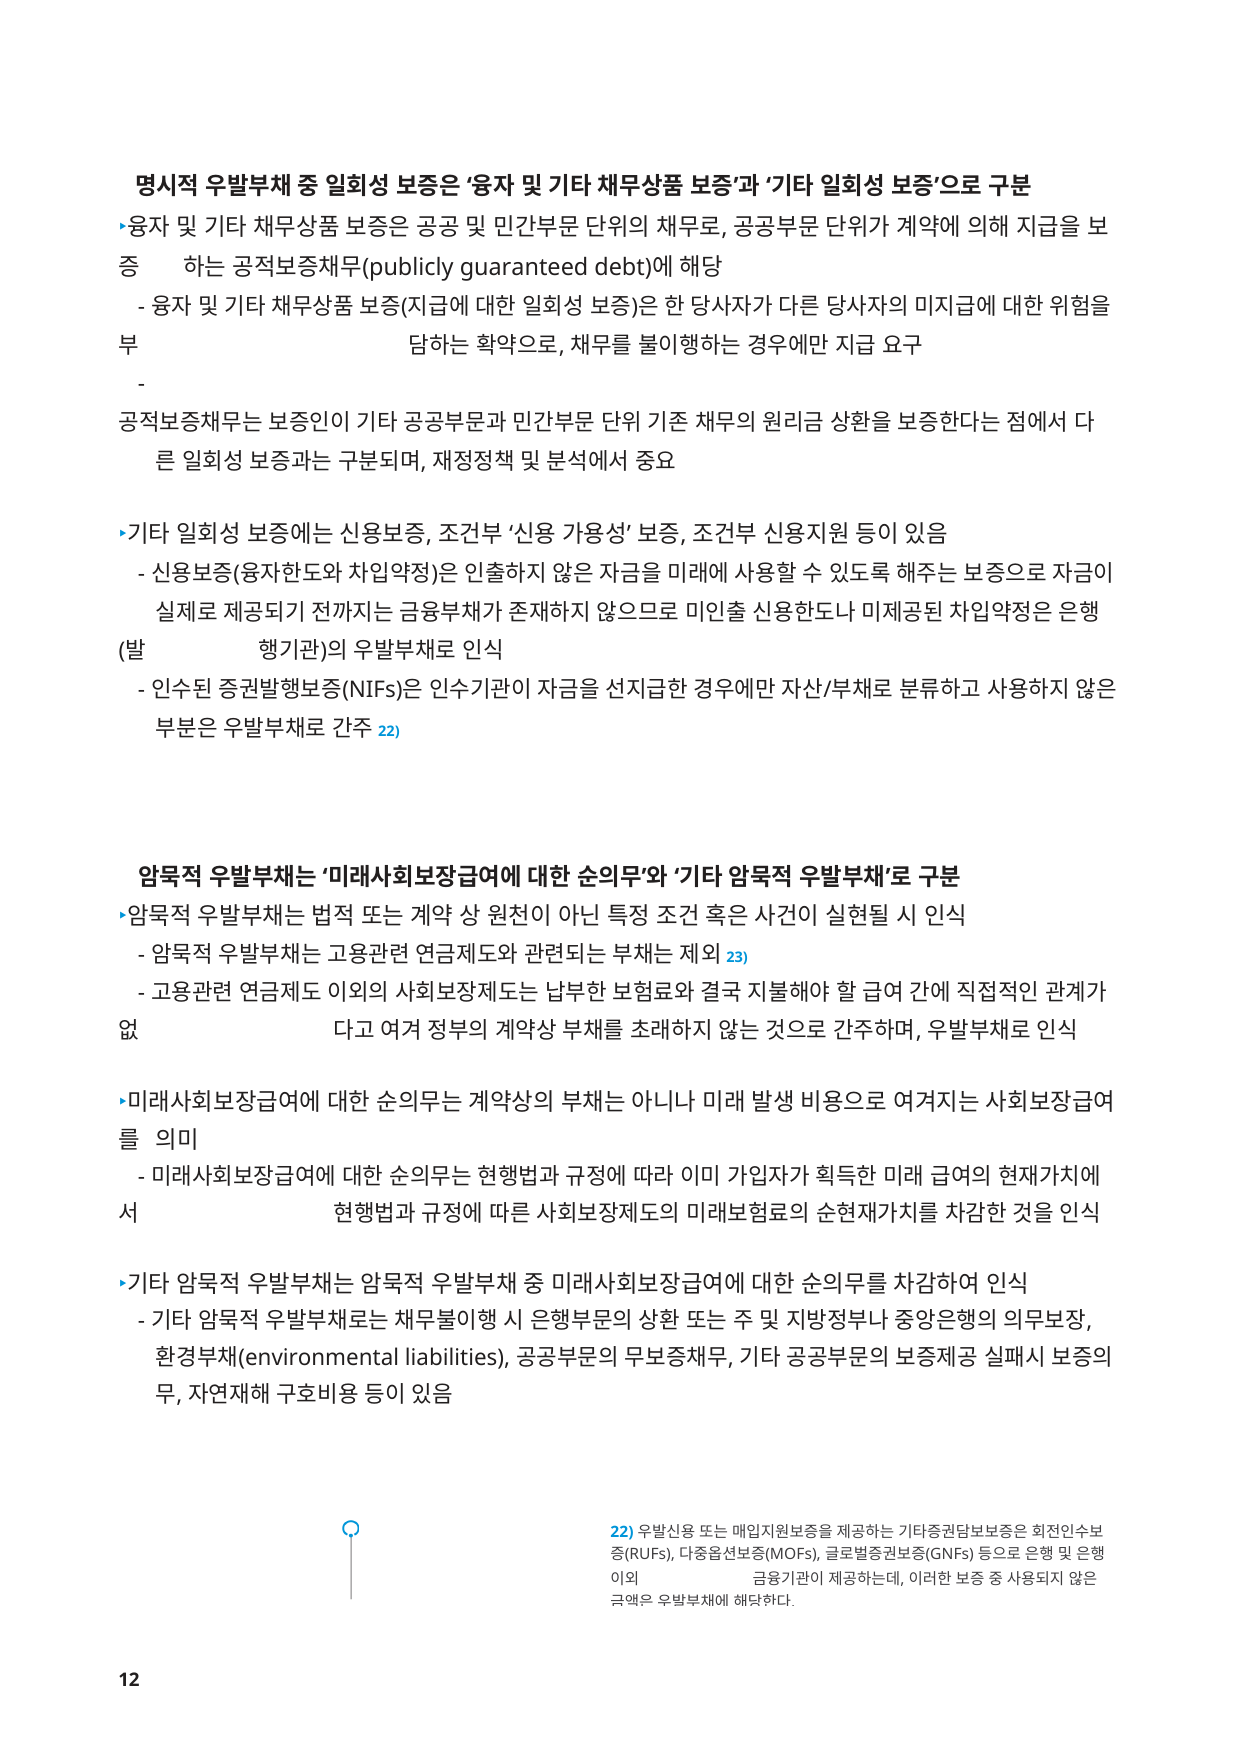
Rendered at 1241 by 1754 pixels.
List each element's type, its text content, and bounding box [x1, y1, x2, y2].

text ‣기타 일회성 보증에는 신용보증, 조건부 ‘신용 가용성’ 보증, 조건부 신용지원 등이 있음 - 신용보증(융자한도와 차입약정)은 인출하지 않은 자금을 미래에 사용할 수 있도록 해주는 보증으로 자금이 실제로 제공되기 전까지는 금융부채가 존재하지 않으므로 미인출 신용한도나 미제공된 차입약정은 은행(발 행기관)의 우발부채로 인식 - 인수된 증권발행보증(NIFs)은 인수기관이 자금을 선지급한 경우에만 자산/부채로 분류하고 사용하지 않은 부분은 우발부채로 간주22) [118, 517, 1119, 743]
text ‣기타 암묵적 우발부채는 암묵적 우발부채 중 미래사회보장급여에 대한 순의무를 차감하여 인식 - 기타 암묵적 우발부채로는 채무불이행 시 은행부문의 상환 또는 주 및 지방정부나 중앙은행의 의무보장, 환경부채(environmental liabilities), 공공부문의 무보증채무, 기타 공공부문의 보증제공 실패시 보증의 무, 자연재해 구호비용 등이 있음 [118, 1267, 1119, 1409]
text 12 [118, 1672, 1119, 1691]
picture [340, 1518, 359, 1600]
table_header [97, 1512, 602, 1606]
text 암묵적 우발부채는 ‘미래사회보장급여에 대한 순의무’와 ‘기타 암묵적 우발부채’로 구분 ‣암묵적 우발부채는 법적 또는 계약 상 원천이 아닌 특정 조건 혹은 사건이 실현될 시 인식 - 암묵적 우발부채는 고용관련 연금제도와 관련되는 부채는 제외23) - 고용관련 연금제도 이외의 사회보장제도는 납부한 보험료와 결국 지불해야 할 급여 간에 직접적인 관계가 없 다고 여겨 정부의 계약상 부채를 초래하지 않는 것으로 간주하며, 우발부채로 인식 [118, 859, 1119, 1045]
text 명시적 우발부채 중 일회성 보증은 ‘융자 및 기타 채무상품 보증’과 ‘기타 일회성 보증’으로 구분 ‣융자 및 기타 채무상품 보증은 공공 및 민간부문 단위의 채무로, 공공부문 단위가 계약에 의해 지급을 보증 하는 공적보증채무(publicly guaranteed debt)에 해당 - 융자 및 기타 채무상품 보증(지급에 대한 일회성 보증)은 한 당사자가 다른 당사자의 미지급에 대한 위험을 부 담하는 확약으로, 채무를 불이행하는 경우에만 지급 요구 - 공적보증채무는 보증인이 기타 공공부문과 민간부문 단위 기존 채무의 원리금 상환을 보증한다는 점에서 다 른 일회성 보증과는 구분되며, 재정정책 및 분석에서 중요 [118, 169, 1119, 476]
text ‣미래사회보장급여에 대한 순의무는 계약상의 부채는 아니나 미래 발생 비용으로 여겨지는 사회보장급여를 의미 - 미래사회보장급여에 대한 순의무는 현행법과 규정에 따라 이미 가입자가 획득한 미래 급여의 현재가치에서 현행법과 규정에 따른 사회보장제도의 미래보험료의 순현재가치를 차감한 것을 인식 [118, 1084, 1119, 1228]
table_header 22) 우발신용 또는 매입지원보증을 제공하는 기타증권담보보증은 회전인수보증(RUFs), 다중옵션보증(MOFs), 글로벌증권보증(GNFs) 등으로 은행 및 은행 이외 금융기관이 제공하는데, 이러한 보증 중 사용되지 않은 금액은 우발부채에 해당한다. 23) 고용관련 연금제도에 따라 발생한 추정의무는 정부의 피용자에 대한 계약상 부채로 간주하며, 이런 제도의 실제 또는 추정된 보험료는 부채 부담을 초래하는 것으로 보며 퇴직급여의 지급은 부채의 감소로 간주한다. [602, 1512, 1107, 1606]
